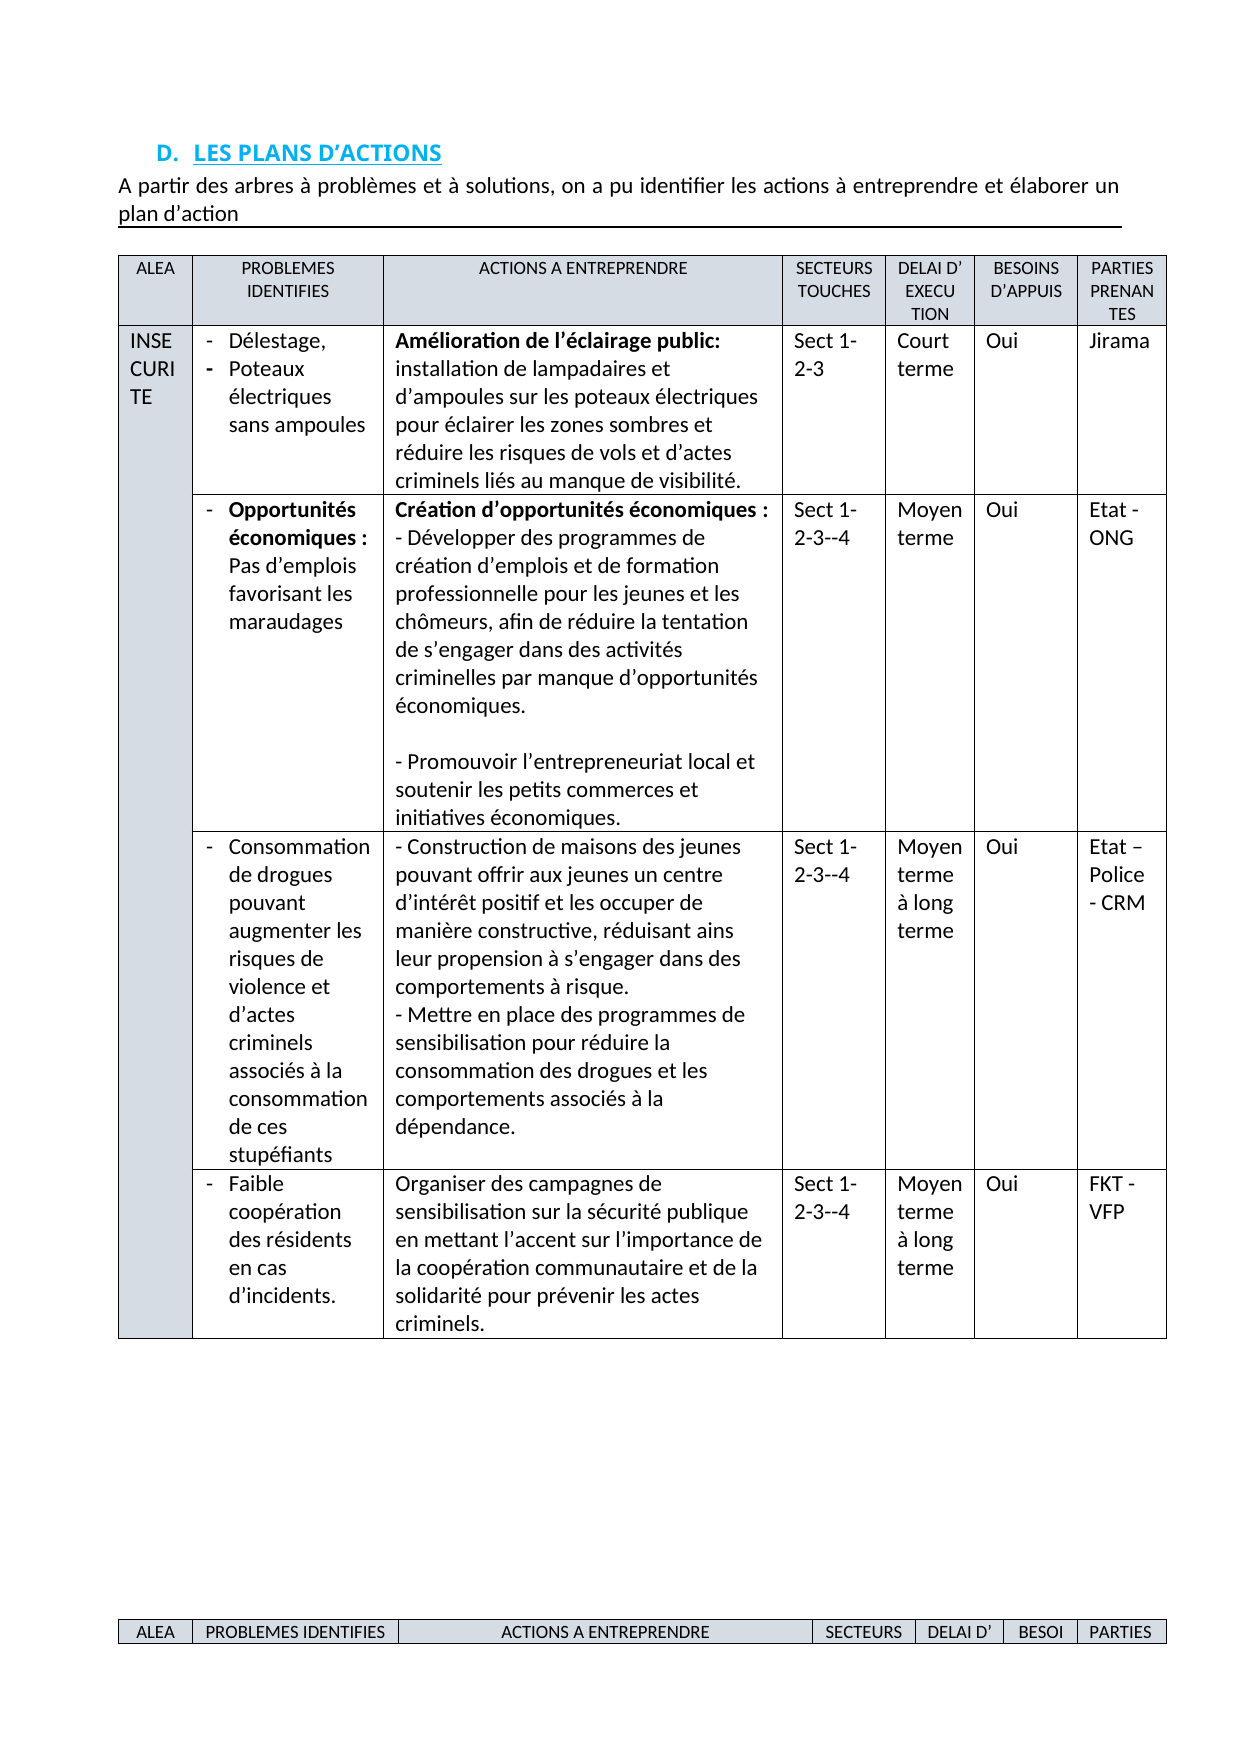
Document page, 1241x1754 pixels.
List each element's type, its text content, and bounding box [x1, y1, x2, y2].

table_cell Moyen terme [886, 495, 974, 831]
table_cell Etat – Police - CRM [1078, 832, 1166, 1168]
text A partir des arbres à problèmes et à solutions, on a pu identifier les actions à entreprendre et élaborer un plan d’action [118, 171, 1122, 226]
table_cell Moyen terme à long terme [886, 832, 974, 1168]
table_header ALEA [119, 256, 192, 325]
table_cell Oui [975, 326, 1077, 494]
table_header ACTIONS A ENTREPRENDRE [384, 256, 782, 325]
table_cell Faible coopération des résidents en cas d’incidents. [193, 1170, 383, 1338]
table_cell Délestage, Poteaux électriques sans ampoules [193, 326, 383, 494]
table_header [193, 1620, 398, 1643]
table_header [399, 1620, 812, 1643]
table_cell Création d’opportunités économiques : - Développer des programmes de création d’emplois et de formation professionnelle pour les jeunes et les chômeurs, afin de réduire la tentation de s’engager dans des activités criminelles par manque d’opportunités économiques. - Promouvoir l’entrepreneuriat local et soutenir les petits commerces et initiatives économiques. [384, 495, 782, 831]
table_header BESOINS D’APPUIS [975, 256, 1077, 325]
table_header PARTIES PRENANTES [1078, 1620, 1166, 1643]
table_header ALEA [119, 1620, 192, 1643]
table_cell Oui [975, 495, 1077, 831]
table_cell Moyen terme à long terme [886, 1170, 974, 1338]
table_header PARTIES PRENANTES [1078, 256, 1166, 325]
table_cell Sect 1-2-3--4 [783, 832, 885, 1168]
table_cell Sect 1-2-3 [783, 326, 885, 494]
table_cell Amélioration de l’éclairage public: installation de lampadaires et d’ampoules sur les poteaux électriques pour éclairer les zones sombres et réduire les risques de vols et d’actes criminels liés au manque de visibilité. [384, 326, 782, 494]
table_cell Sect 1-2-3--4 [783, 1170, 885, 1338]
table_cell FKT - VFP [1078, 1170, 1166, 1338]
table_header PROBLEMES IDENTIFIES [193, 256, 383, 325]
subtitle LES PLANS D’ACTIONS [156, 137, 1122, 168]
table_cell Court terme [886, 326, 974, 494]
table_cell Oui [975, 832, 1077, 1168]
table_cell Consommation de drogues pouvant augmenter les risques de violence et d’actes criminels associés à la consommation de ces stupéfiants [193, 832, 383, 1168]
table_header DELAI D’ EXECU TION [886, 256, 974, 325]
table_cell Jirama [1078, 326, 1166, 494]
table_header DELAI D’ EXECU TION [916, 1620, 1003, 1643]
table_cell INSE CURITE [119, 326, 192, 1338]
table_header BESOINS D’APPUIS [1004, 1620, 1077, 1643]
table_cell Sect 1-2-3--4 [783, 495, 885, 831]
table_header SECTEURS TOUCHES [783, 256, 885, 325]
table_cell Organiser des campagnes de sensibilisation sur la sécurité publique en mettant l’accent sur l’importance de la coopération communautaire et de la solidarité pour prévenir les actes criminels. [384, 1170, 782, 1338]
table_header SECTEURS TOUCHES [813, 1620, 915, 1643]
table_cell Etat - ONG [1078, 495, 1166, 831]
table_cell Oui [975, 1170, 1077, 1338]
table_cell - Construction de maisons des jeunes pouvant offrir aux jeunes un centre d’intérêt positif et les occuper de manière constructive, réduisant ains leur propension à s’engager dans des comportements à risque. - Mettre en place des programmes de sensibilisation pour réduire la consommation des drogues et les comportements associés à la dépendance. [384, 832, 782, 1168]
table_cell Opportunités économiques : Pas d’emplois favorisant les maraudages [193, 495, 383, 831]
